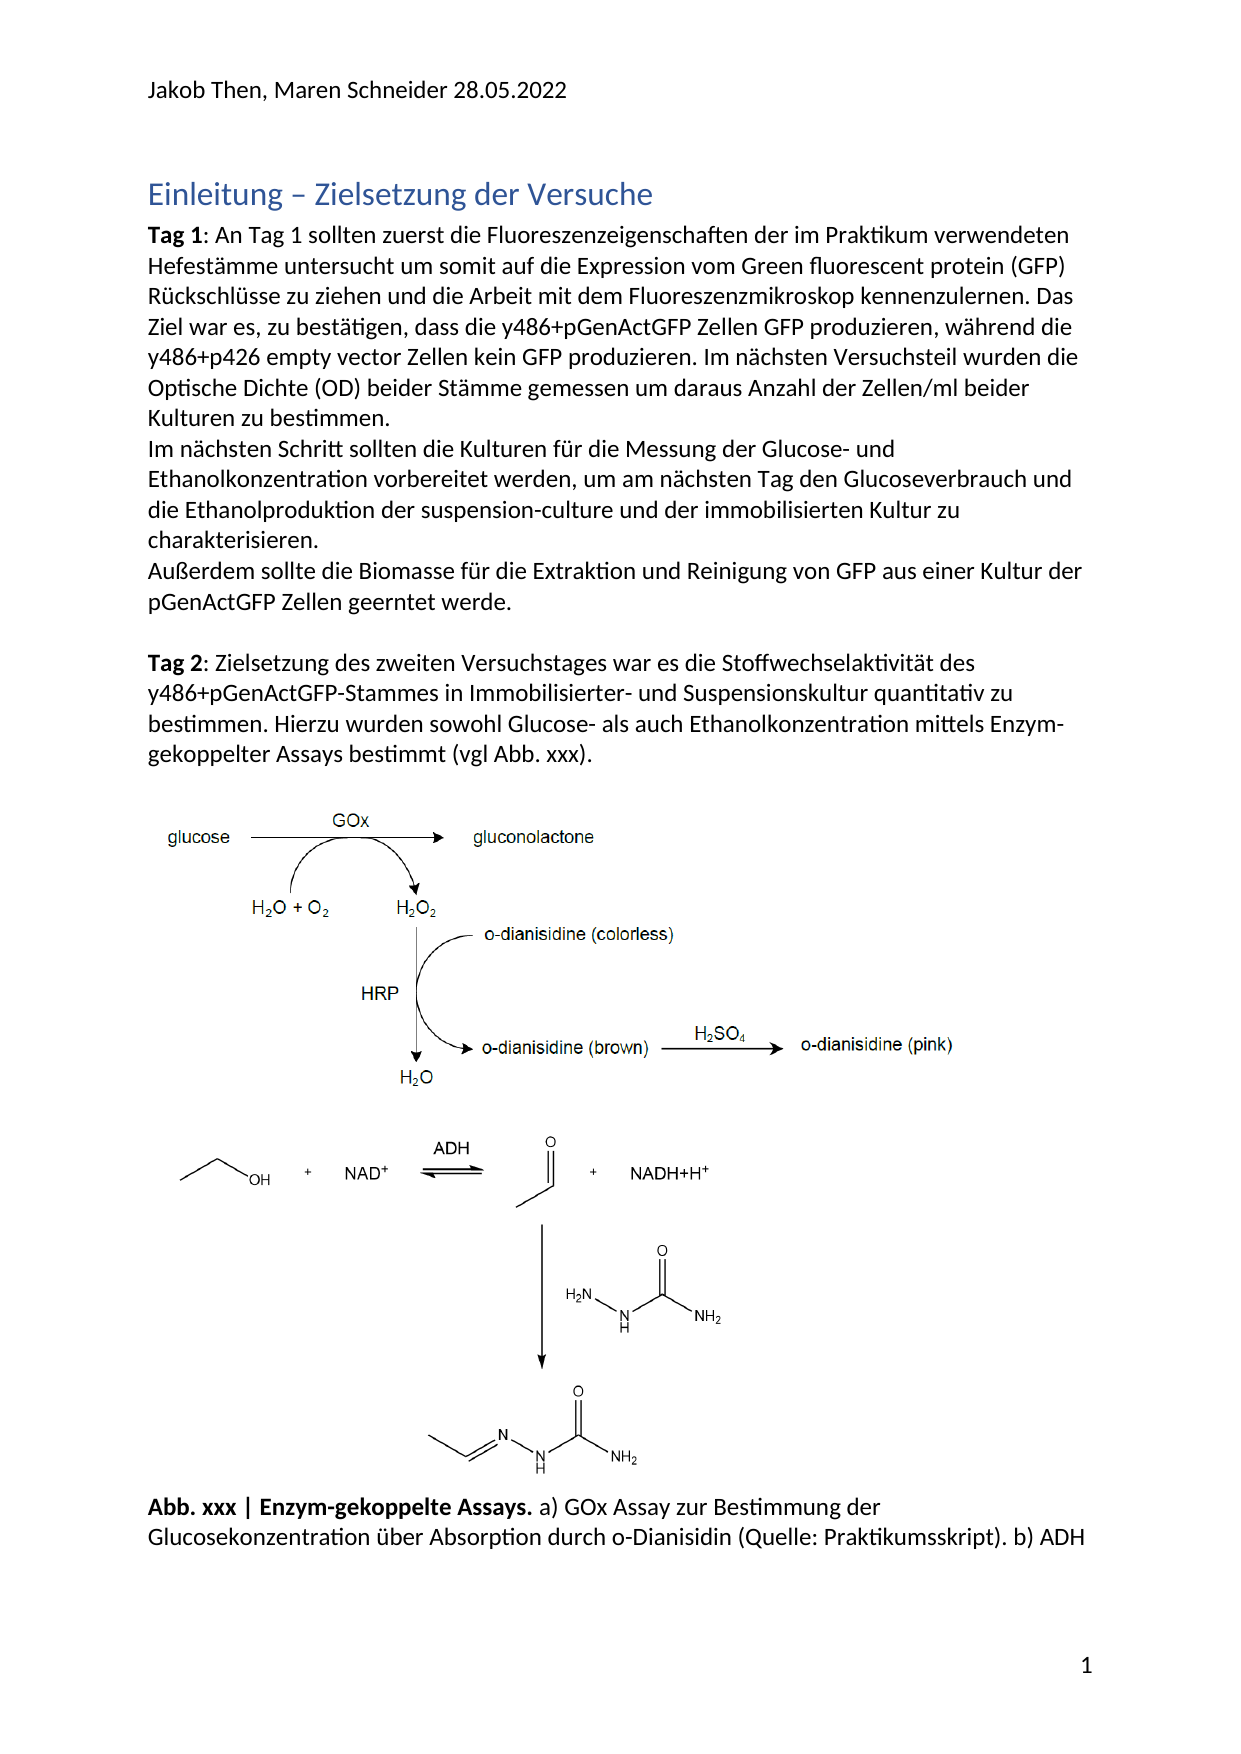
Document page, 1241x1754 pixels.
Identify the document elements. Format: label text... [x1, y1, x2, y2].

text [148, 1491, 1092, 1552]
text Tag 1: An Tag 1 sollten zuerst die Fluoreszenzeigenschaften der im Praktikum verwendeten Hefestämme untersucht um somit auf die Expression vom Green fluorescent protein (GFP) Rückschlüsse zu ziehen und die Arbeit mit dem Fluoreszenzmikroskop kennenzulernen. Das Ziel war es, zu bestätigen, dass die y486+pGenActGFP Zellen GFP produzieren, während die y486+p426 empty vector Zellen kein GFP produzieren. Im nächsten Versuchsteil wurden die Optische Dichte (OD) beider Stämme gemessen um daraus Anzahl der Zellen/ml beider Kulturen zu bestimmen. [148, 219, 1092, 433]
text Im nächsten Schritt sollten die Kulturen für die Messung der Glucose- und Ethanolkonzentration vorbereitet werden, um am nächsten Tag den Glucoseverbrauch und die Ethanolproduktion der suspension-culture und der immobilisierten Kultur zu charakterisieren. [148, 433, 1092, 555]
text Tag 2: Zielsetzung des zweiten Versuchstages war es die Stoffwechselaktivität des y486+pGenActGFP-Stammes in Immobilisierter- und Suspensionskultur quantitativ zu bestimmen. Hierzu wurden sowohl Glucose- als auch Ethanolkonzentration mittels Enzym-gekoppelter Assays bestimmt (vgl Abb. xxx). [148, 647, 1092, 769]
picture [147, 799, 992, 1491]
text Außerdem sollte die Biomasse für die Extraktion und Reinigung von GFP aus einer Kultur der pGenActGFP Zellen geerntet werde. [148, 555, 1092, 616]
subtitle Einleitung – Zielsetzung der Versuche [148, 173, 1092, 213]
